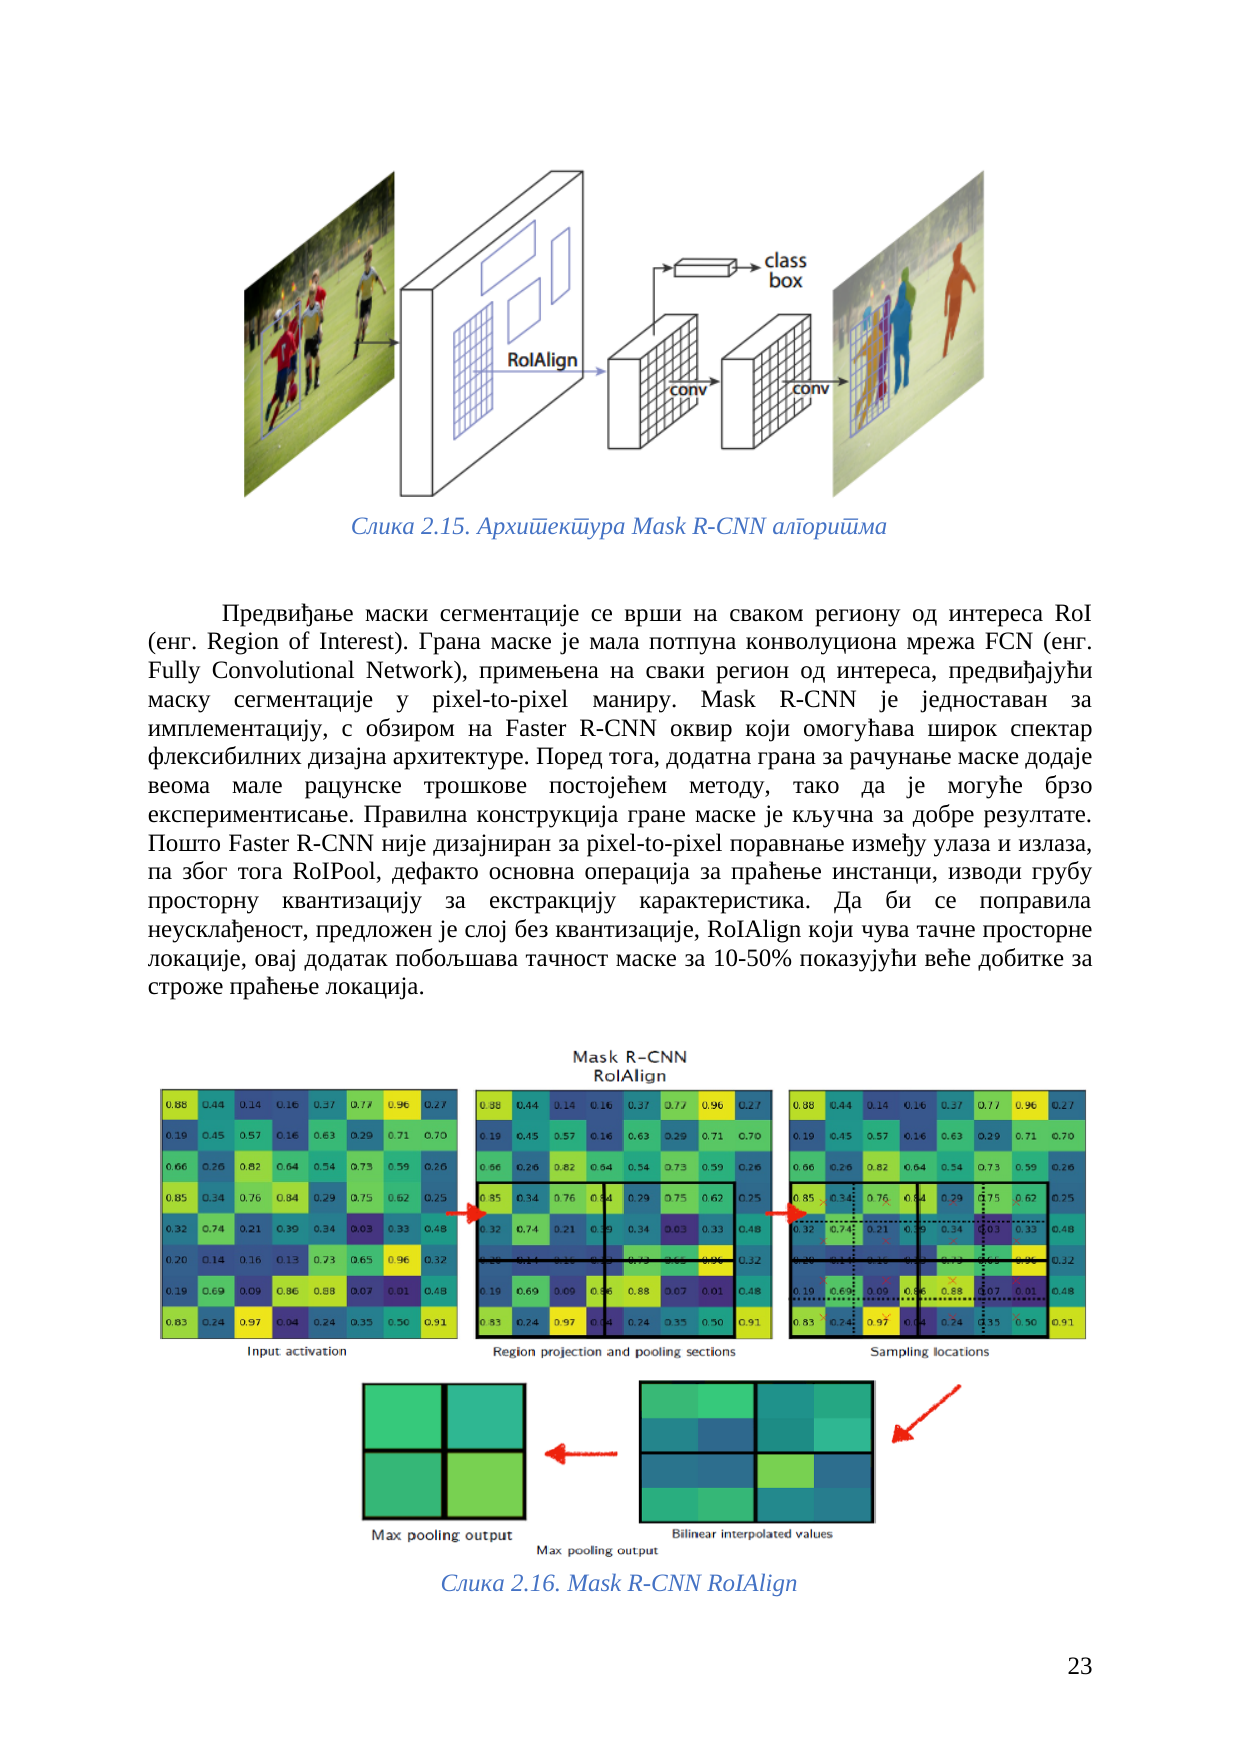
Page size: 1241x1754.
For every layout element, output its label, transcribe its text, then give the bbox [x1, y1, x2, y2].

picture [147, 1028, 1114, 1568]
picture [228, 147, 1013, 512]
text Предвиђање маски сегментације се врши на сваком региону од интереса RoI (енг. Region of Interest). Грана маске је мала потпуна конволуциона мрежа FCN (енг. Fully Convolutional Network), примењена на сваки регион од интереса, предвиђајући маску сегментације у pixel-to-pixel маниру. Mask R-CNN је једноставан за имплементацију, с обзиром на Faster R-CNN оквир који омогућава широк спектар флексибилних дизајна архитектуре. Поред тога, додатна грана за рачунање маске додаје веома мале рацунске трошкове постојећем методу, тако да је могуће брзо експериментисање. Правилна конструкција гране маске је кључна за добре резултате. Пошто Faster R-CNN није дизајниран за pixel-to-pixel поравнање између улаза и излаза, па због тога RoIPool, дефакто основна операција за праћење инстанци, изводи грубу просторну квантизацију за екстракцију карактеристика. Да би се поправила неусклађеност, предложен је слој без квантизације, RoIAlign који чува тачне просторне локације, овај додатак побољшава тачност маске за 10-50% показујући веће добитке за строже праћење локација. [148, 598, 1092, 1000]
text Слика 2.16. Mask R-CNN RoIAlign [148, 1568, 1092, 1596]
text Слика 2.15. Архитектура Mask R-CNN алгоритма [148, 511, 1092, 540]
